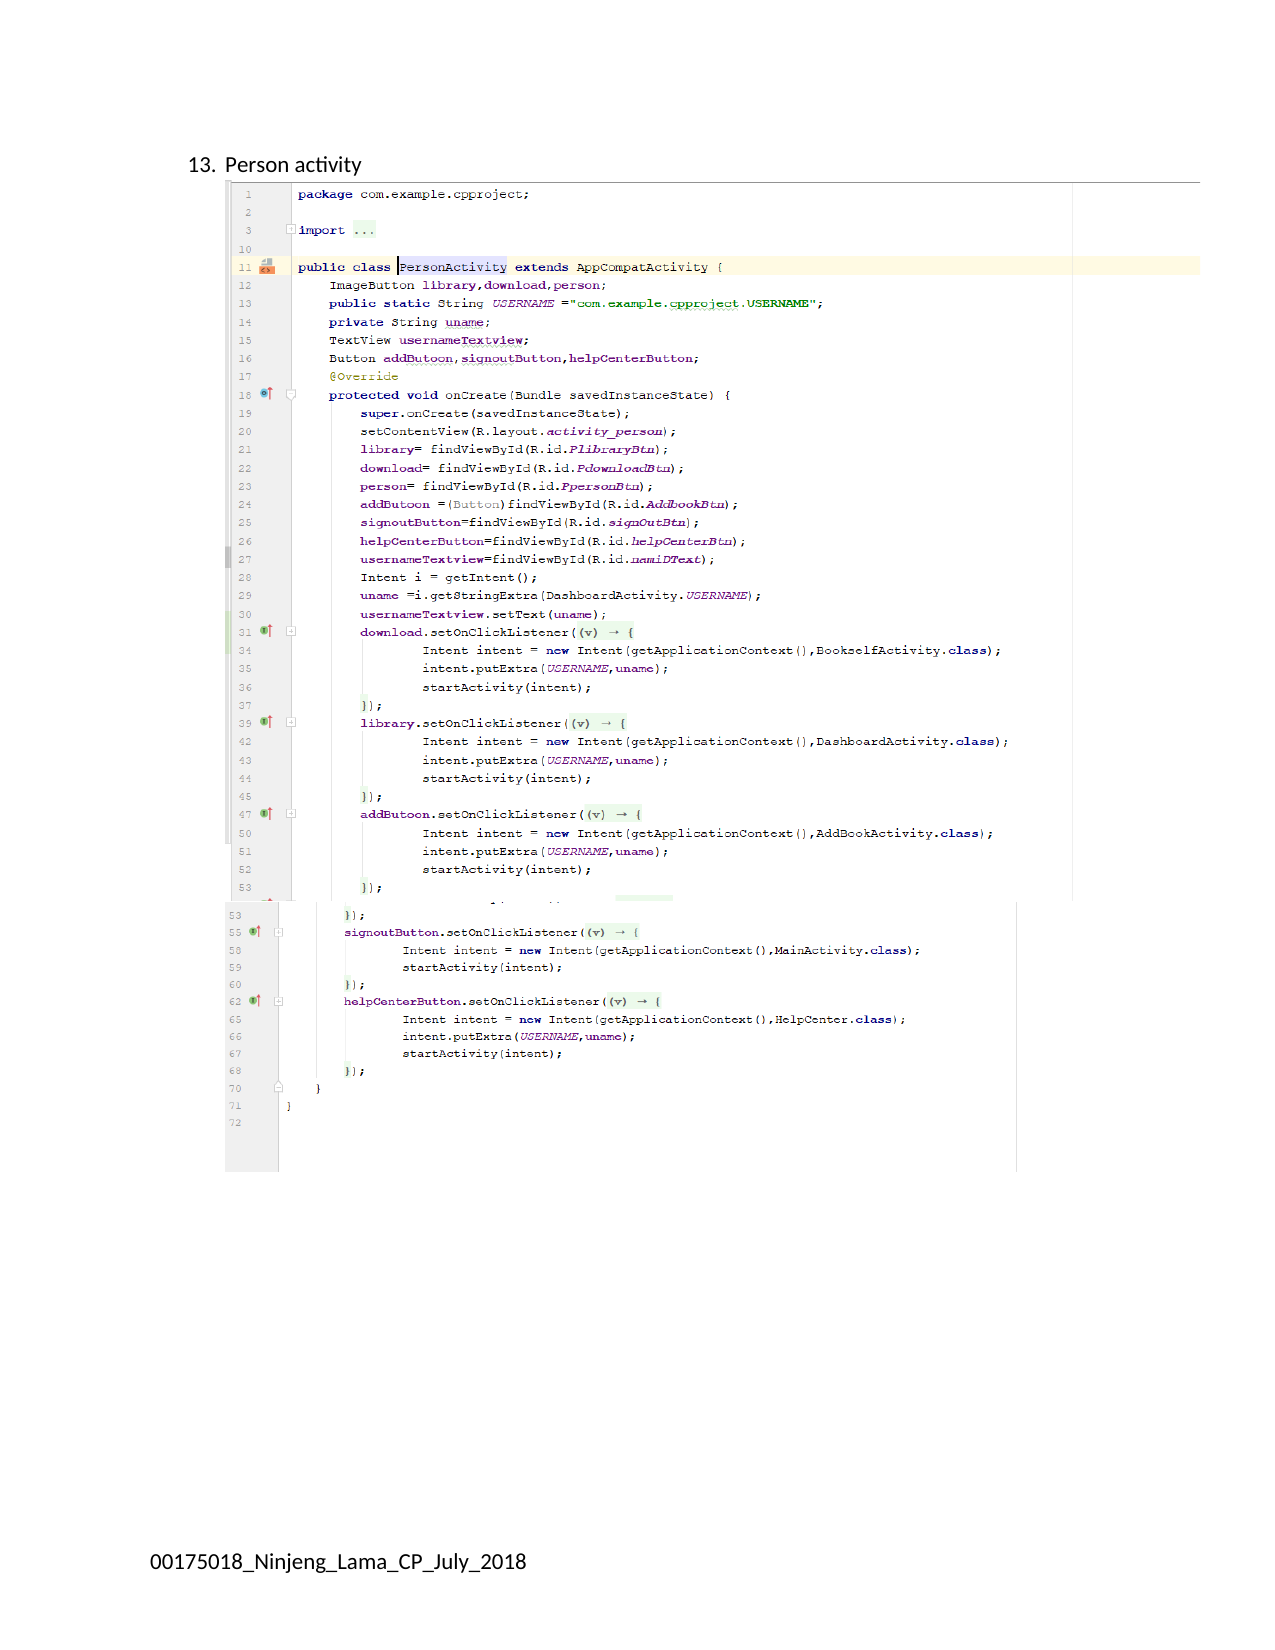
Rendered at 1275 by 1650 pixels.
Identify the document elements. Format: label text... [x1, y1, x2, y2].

picture [225, 902, 1200, 1172]
picture [225, 180, 1200, 901]
list Person activity [187, 150, 1125, 178]
